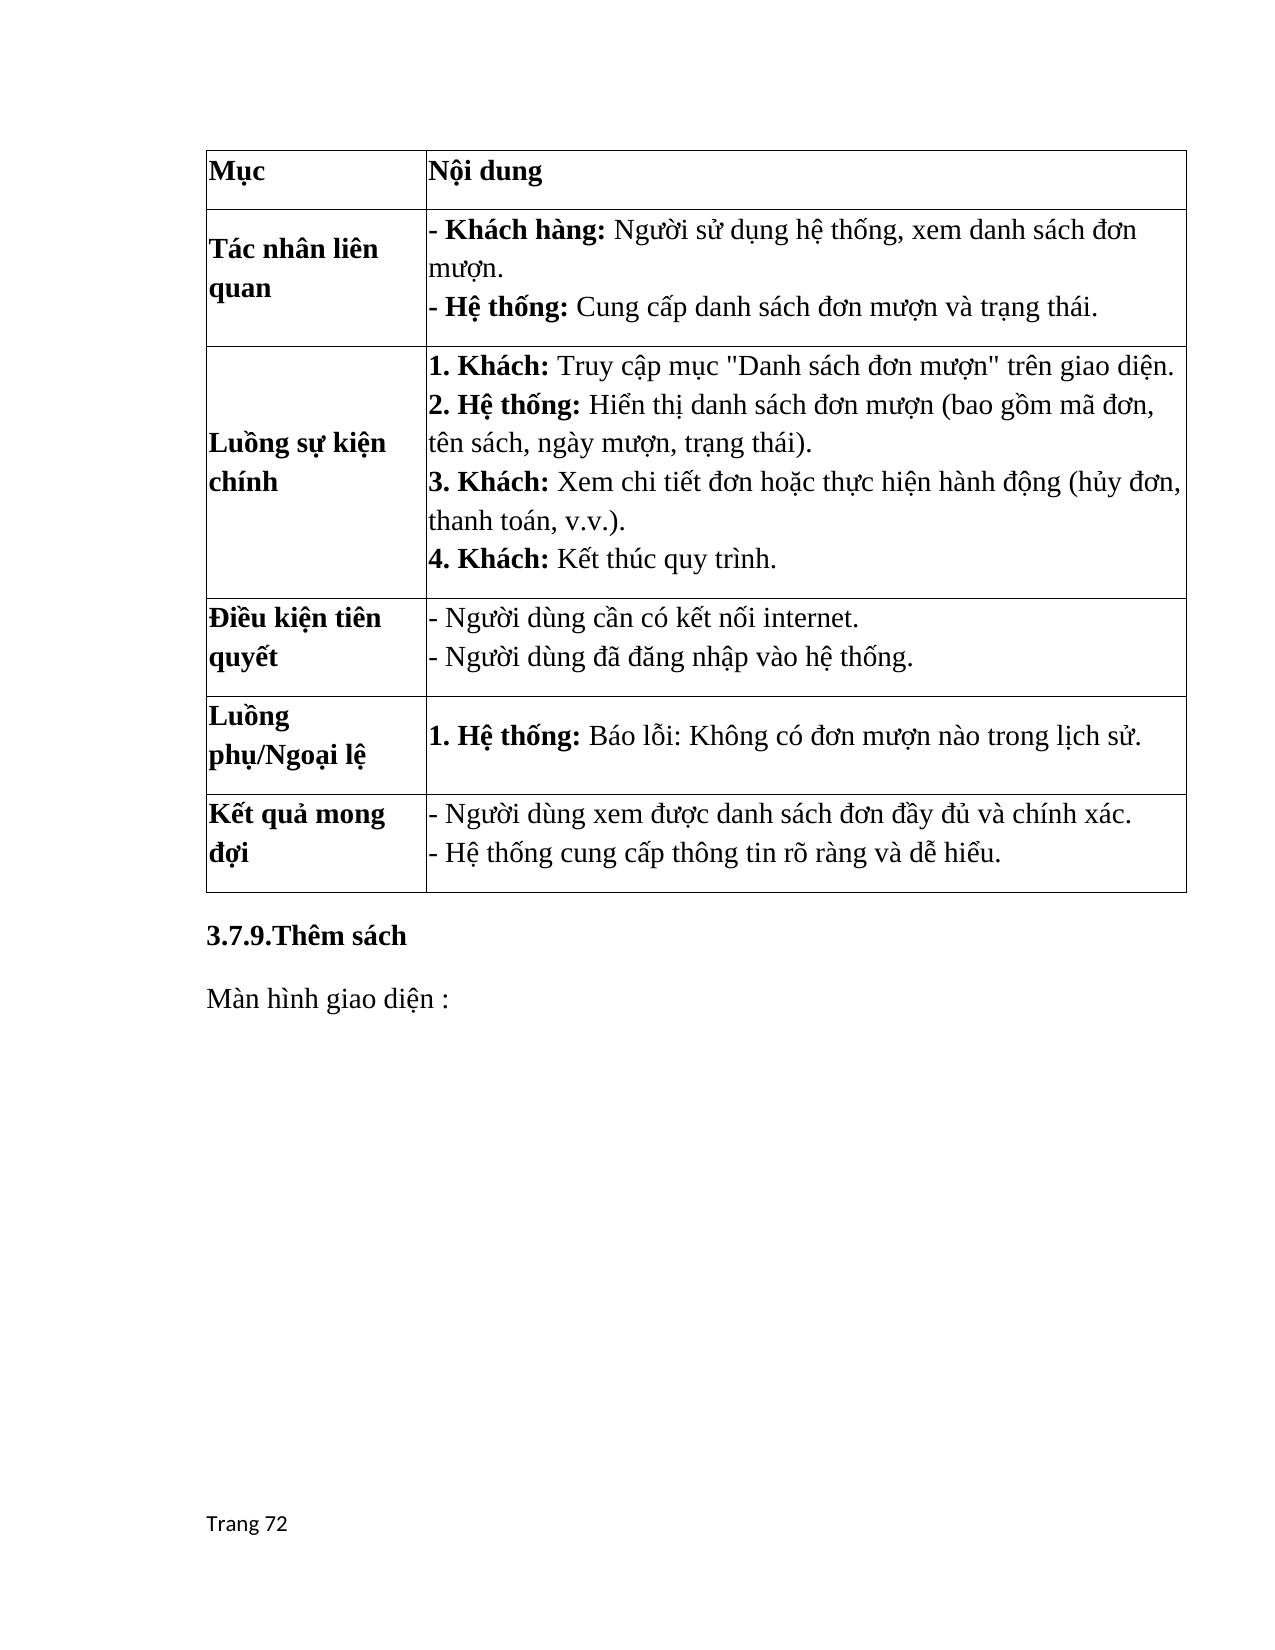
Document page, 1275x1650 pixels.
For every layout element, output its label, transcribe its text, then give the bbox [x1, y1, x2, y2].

subtitle 3.7.9.Thêm sách [206, 918, 1187, 951]
table_cell - Khách hàng: Người sử dụng hệ thống, xem danh sách đơn mượn. - Hệ thống: Cung cấp danh sách đơn mượn và trạng thái. [427, 210, 1186, 346]
table_cell 1. Khách: Truy cập mục "Danh sách đơn mượn" trên giao diện. 2. Hệ thống: Hiển thị danh sách đơn mượn (bao gồm mã đơn, tên sách, ngày mượn, trạng thái). 3. Khách: Xem chi tiết đơn hoặc thực hiện hành động (hủy đơn, thanh toán, v.v.). 4. Khách: Kết thúc quy trình. [427, 347, 1186, 598]
table_cell Kết quả mong đợi [207, 795, 426, 892]
table_header Nội dung [427, 151, 1186, 209]
table_cell Tác nhân liên quan [207, 210, 426, 346]
table_cell - Người dùng cần có kết nối internet. - Người dùng đã đăng nhập vào hệ thống. [427, 599, 1186, 696]
table_cell Điều kiện tiên quyết [207, 599, 426, 696]
text Màn hình giao diện : [206, 981, 1187, 1015]
table_cell Luồng phụ/Ngoại lệ [207, 697, 426, 794]
table_header Mục [207, 151, 426, 209]
table_cell Luồng sự kiện chính [207, 347, 426, 598]
table_cell - Người dùng xem được danh sách đơn đầy đủ và chính xác. - Hệ thống cung cấp thông tin rõ ràng và dễ hiểu. [427, 795, 1186, 892]
table_cell 1. Hệ thống: Báo lỗi: Không có đơn mượn nào trong lịch sử. [427, 697, 1186, 794]
